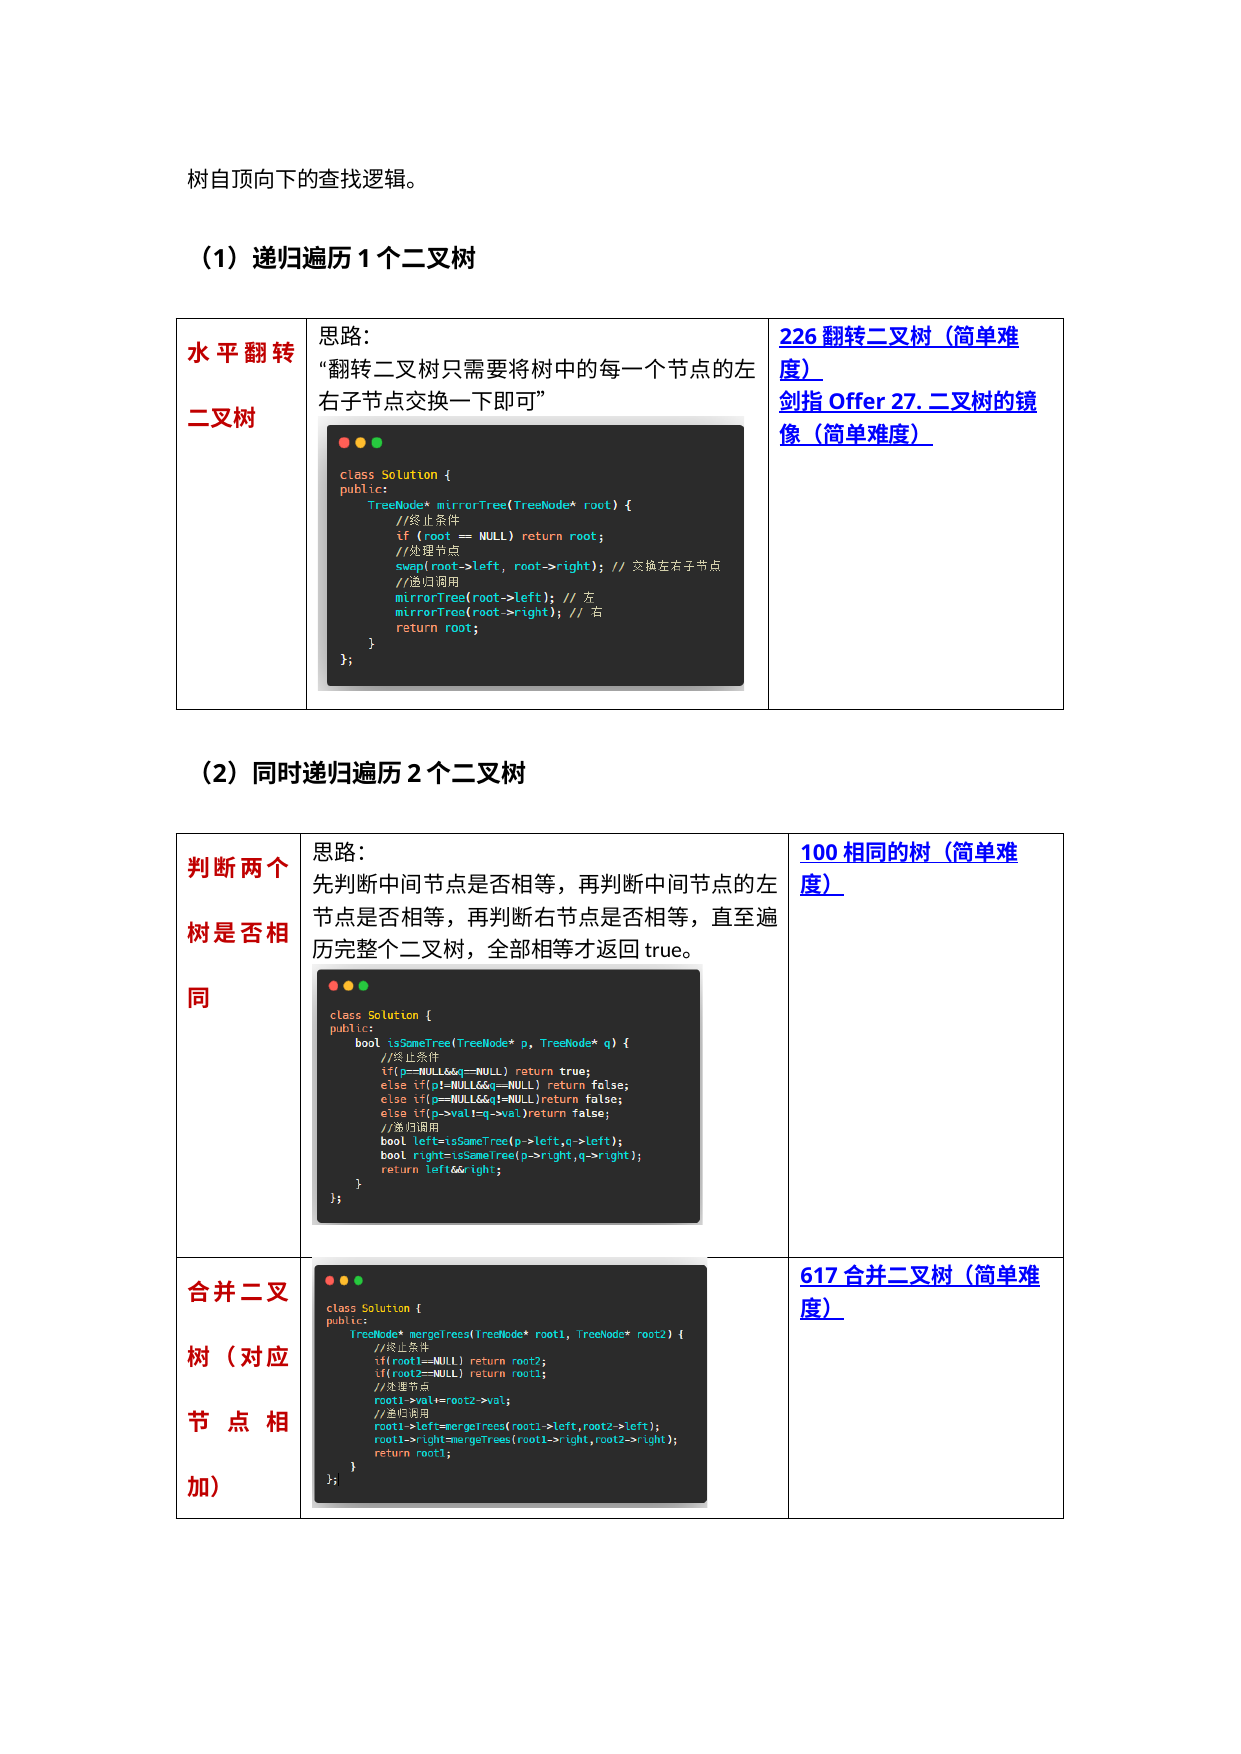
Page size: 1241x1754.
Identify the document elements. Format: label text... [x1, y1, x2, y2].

table_header 226 翻转二叉树（简单难度） 剑指 Offer 27. 二叉树的镜像（简单难度） [769, 319, 1063, 709]
table_cell [301, 1258, 788, 1518]
subtitle 递归遍历1个二叉树 [187, 224, 1053, 289]
table_header 水平翻转二叉树 [177, 319, 306, 709]
table_header 思路： 先判断中间节点是否相等，再判断中间节点的左节点是否相等，再判断右节点是否相等，直至遍历完整个二叉树，全部相等才返回true。 [301, 834, 788, 1257]
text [187, 162, 1053, 194]
picture [317, 416, 745, 691]
table_header 思路： “翻转二叉树只需要将树中的每⼀个节点的左右子节点交换⼀下即可” [307, 319, 768, 709]
table_header 100 相同的树（简单难度） [789, 834, 1063, 1257]
subtitle （2）同时递归遍历2个二叉树 [187, 739, 1053, 804]
table_cell 合并二叉树（对应节点相加） [177, 1258, 300, 1518]
table_header 判断两个树是否相同 [177, 834, 300, 1257]
picture [312, 1257, 708, 1508]
table_cell 617 合并二叉树（简单难度） [789, 1258, 1063, 1518]
picture [312, 964, 703, 1225]
